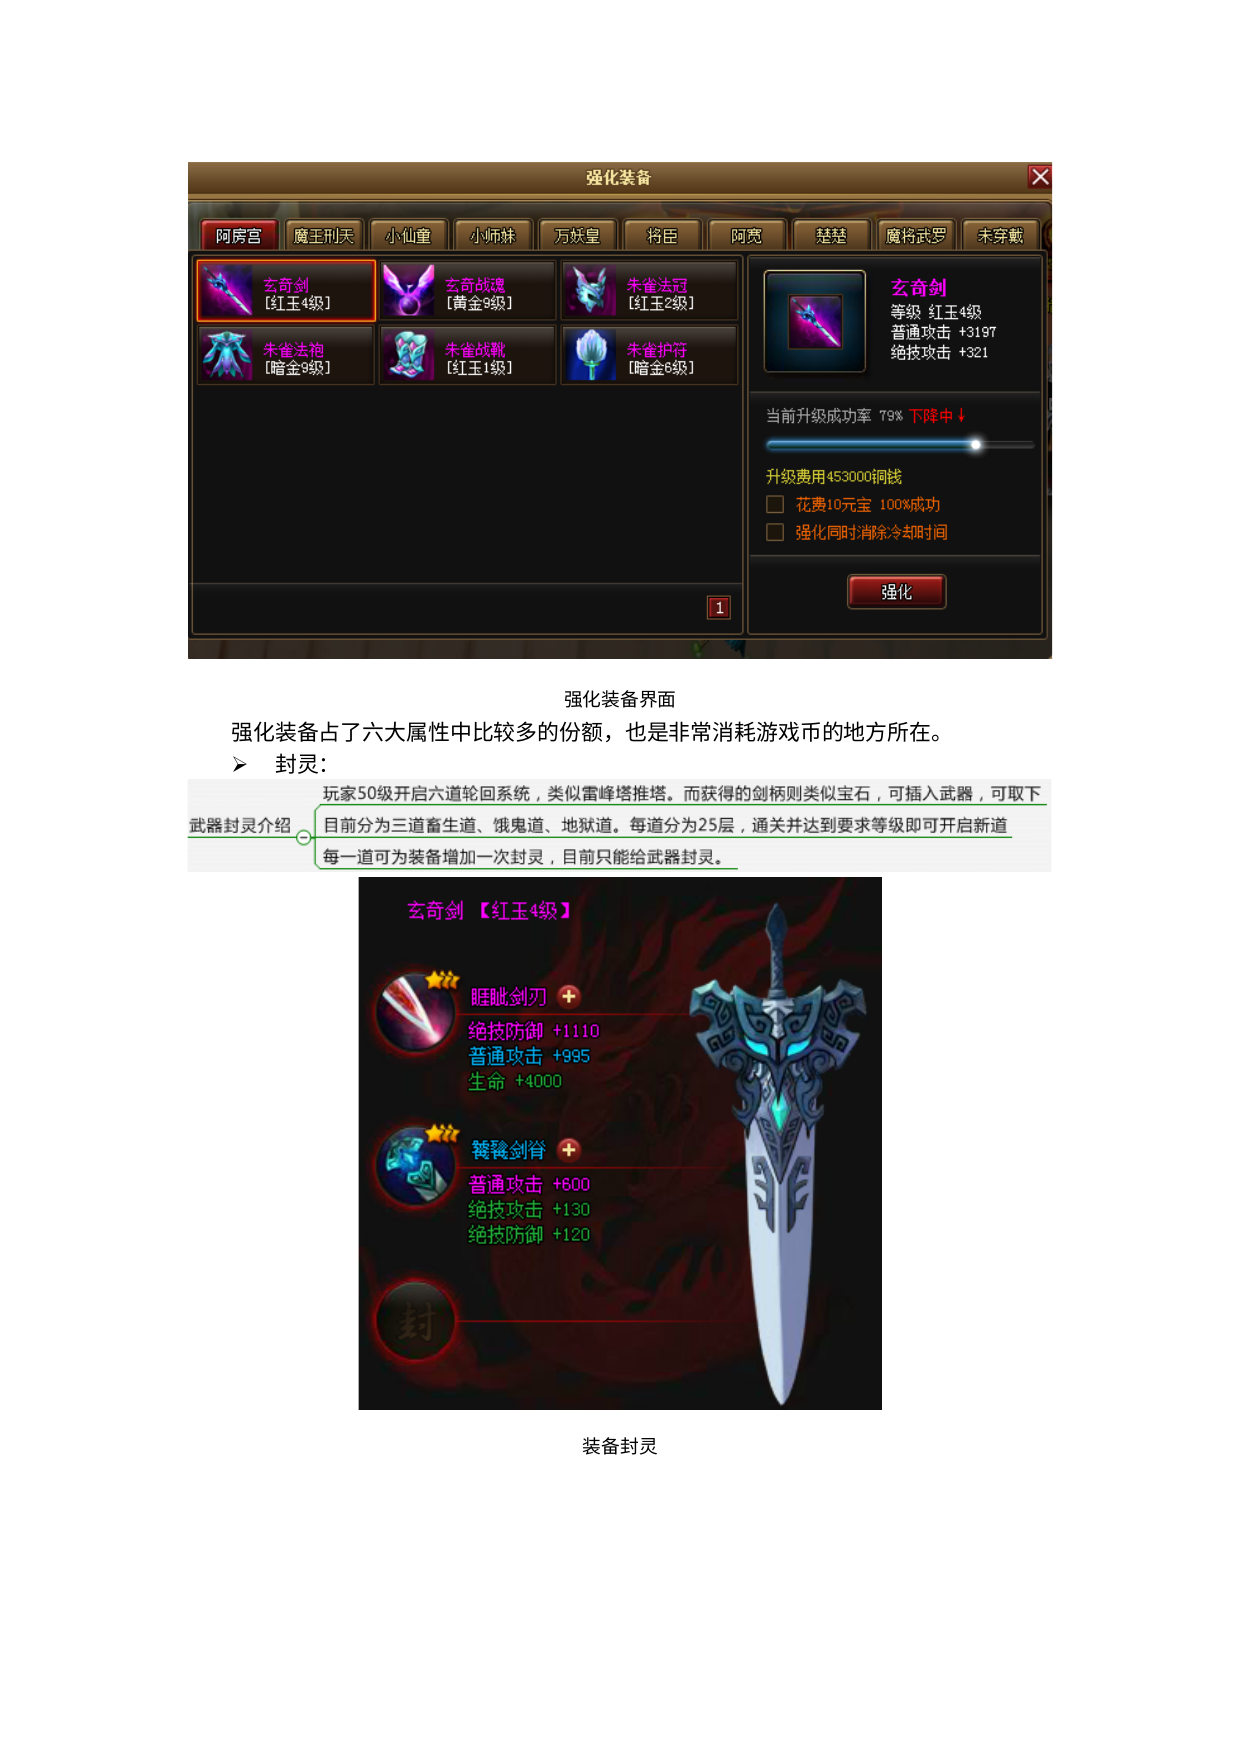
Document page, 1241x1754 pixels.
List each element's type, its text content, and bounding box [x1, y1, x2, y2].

text 强化装备占了六大属性中比较多的份额，也是非常消耗游戏币的地方所在。 [187, 714, 1053, 747]
picture [358, 877, 882, 1410]
text 装备封灵 [187, 1429, 1053, 1462]
picture [188, 162, 1053, 659]
list 封灵： [231, 747, 1053, 779]
text 强化装备界面 [187, 682, 1053, 714]
picture [187, 779, 1052, 872]
